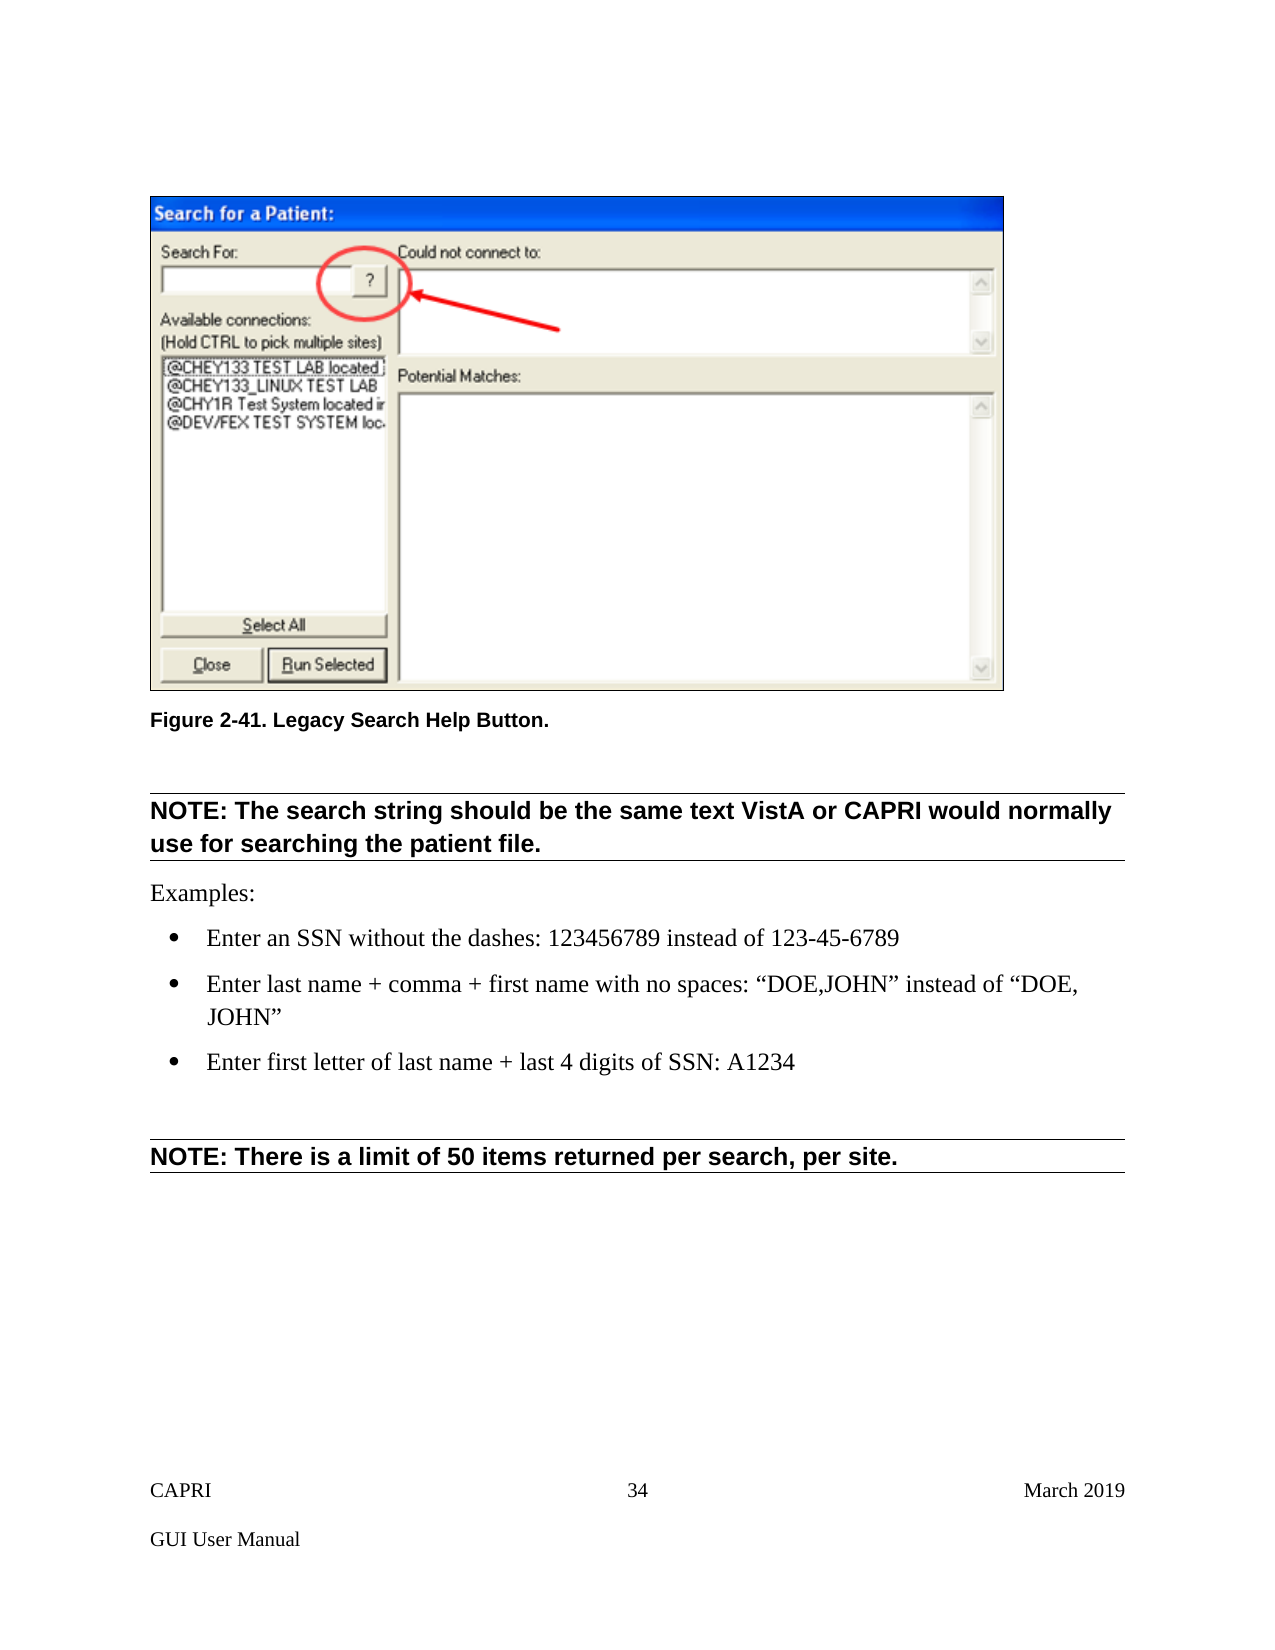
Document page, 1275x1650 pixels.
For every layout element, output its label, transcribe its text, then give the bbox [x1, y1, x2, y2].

text Enter last name + comma + first name with no spaces: “DOE,JOHN” instead of “DOE, JOHN” [169, 969, 1125, 1031]
text Examples: [150, 878, 1125, 907]
text Enter first letter of last name + last 4 digits of SSN: A1234 [169, 1047, 1125, 1076]
text NOTE: There is a limit of 50 items returned per search, per site. [150, 1140, 1125, 1172]
text NOTE: The search string should be the same text VistA or CAPRI would normally use for searching the patient file. [150, 794, 1125, 860]
picture [151, 197, 1003, 690]
text Figure 2-26. Legacy Search Help Button. [150, 707, 1125, 731]
text Enter an SSN without the dashes: 123456789 instead of 123-45-6789 [169, 923, 1125, 952]
